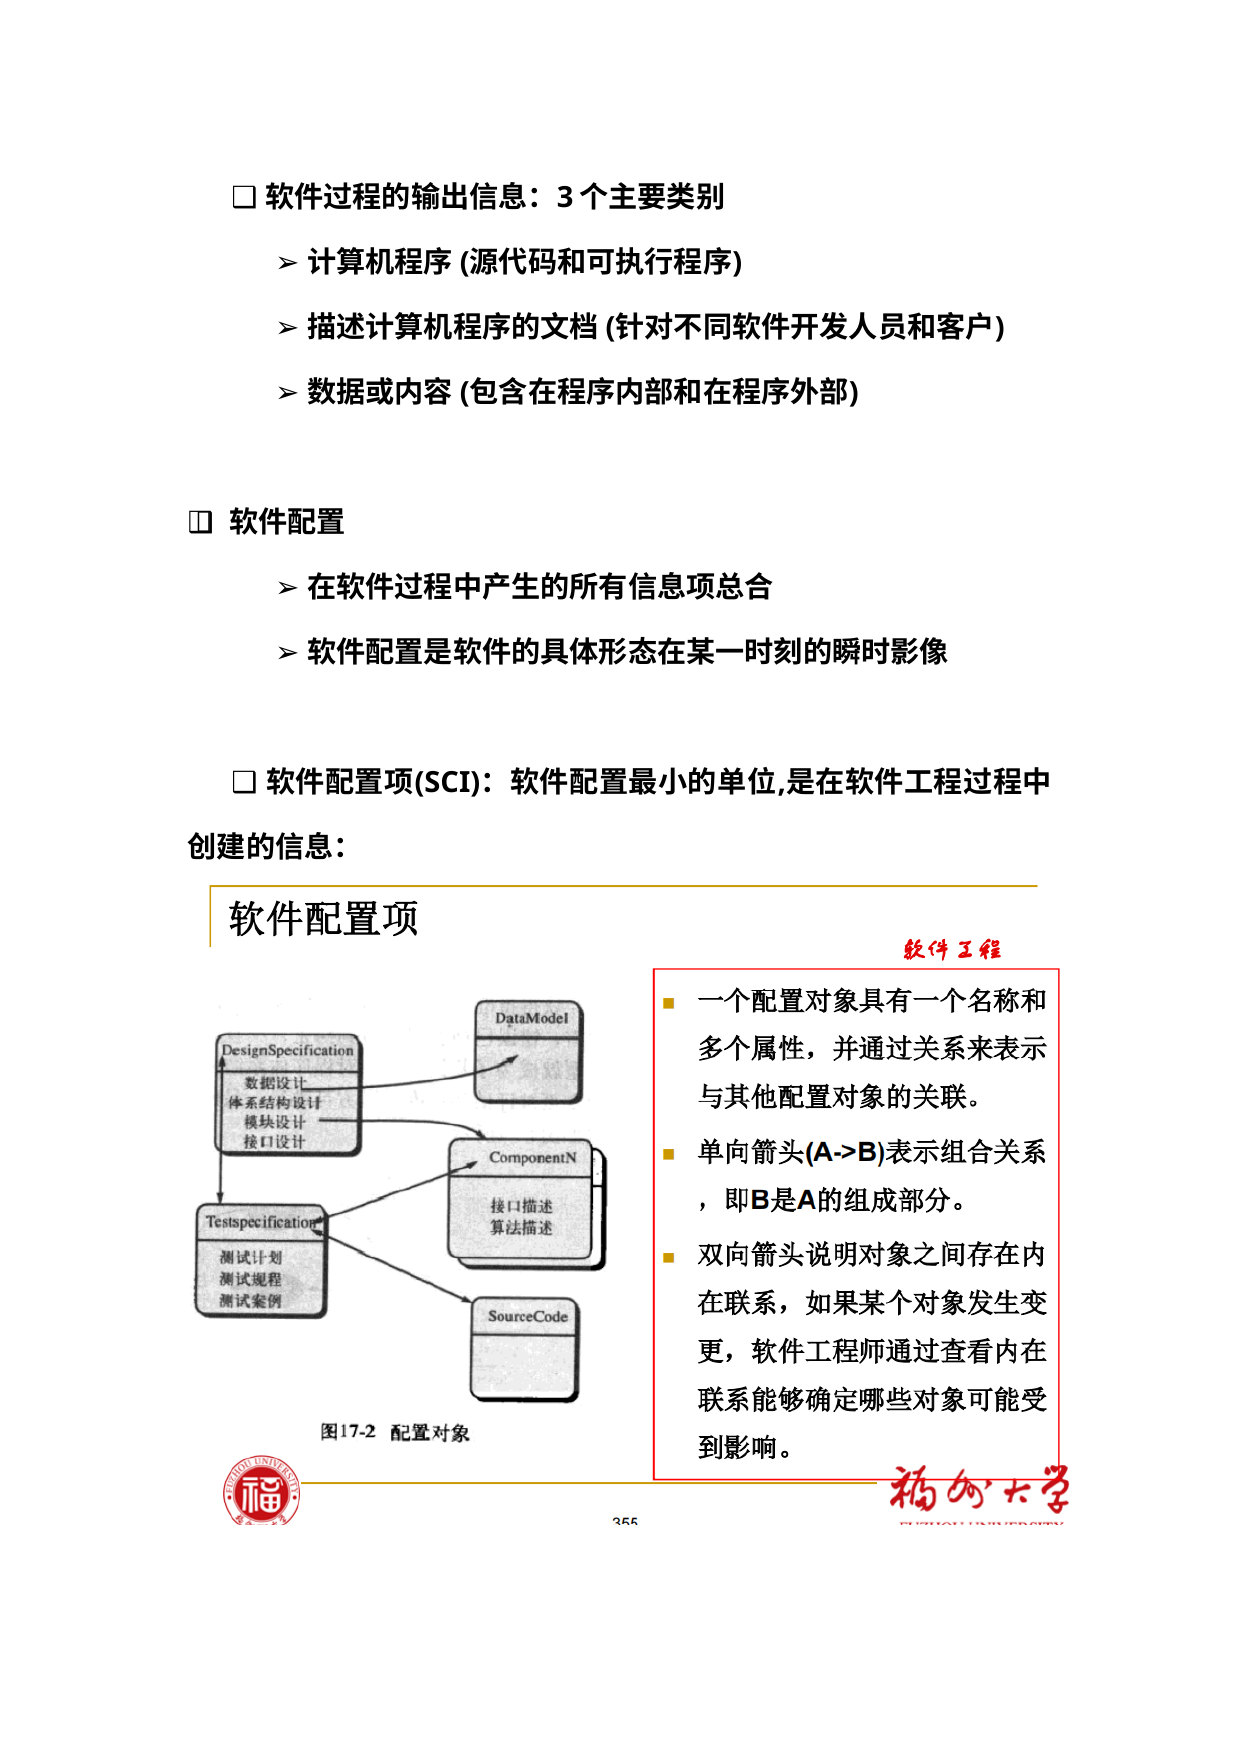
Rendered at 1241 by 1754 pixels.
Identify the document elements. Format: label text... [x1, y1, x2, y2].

text  ❑ 软件配置 [187, 487, 1053, 552]
text ➢ 在软件过程中产生的所有信息项总合 [231, 552, 1053, 617]
text ❑ 软件过程的输出信息：3个主要类别 [187, 162, 1053, 227]
text ➢ 描述计算机程序的文档 (针对不同软件开发人员和客户) [231, 292, 1053, 357]
text ➢ 计算机程序 (源代码和可执行程序) [231, 227, 1053, 292]
text ➢ 数据或内容 (包含在程序内部和在程序外部) [231, 357, 1053, 422]
text ❑ 软件配置项(SCI)：软件配置最小的单位,是在软件工程过程中创建的信息： [187, 747, 1053, 877]
text ➢ 软件配置是软件的具体形态在某一时刻的瞬时影像 [231, 617, 1053, 682]
picture [187, 879, 1082, 1525]
